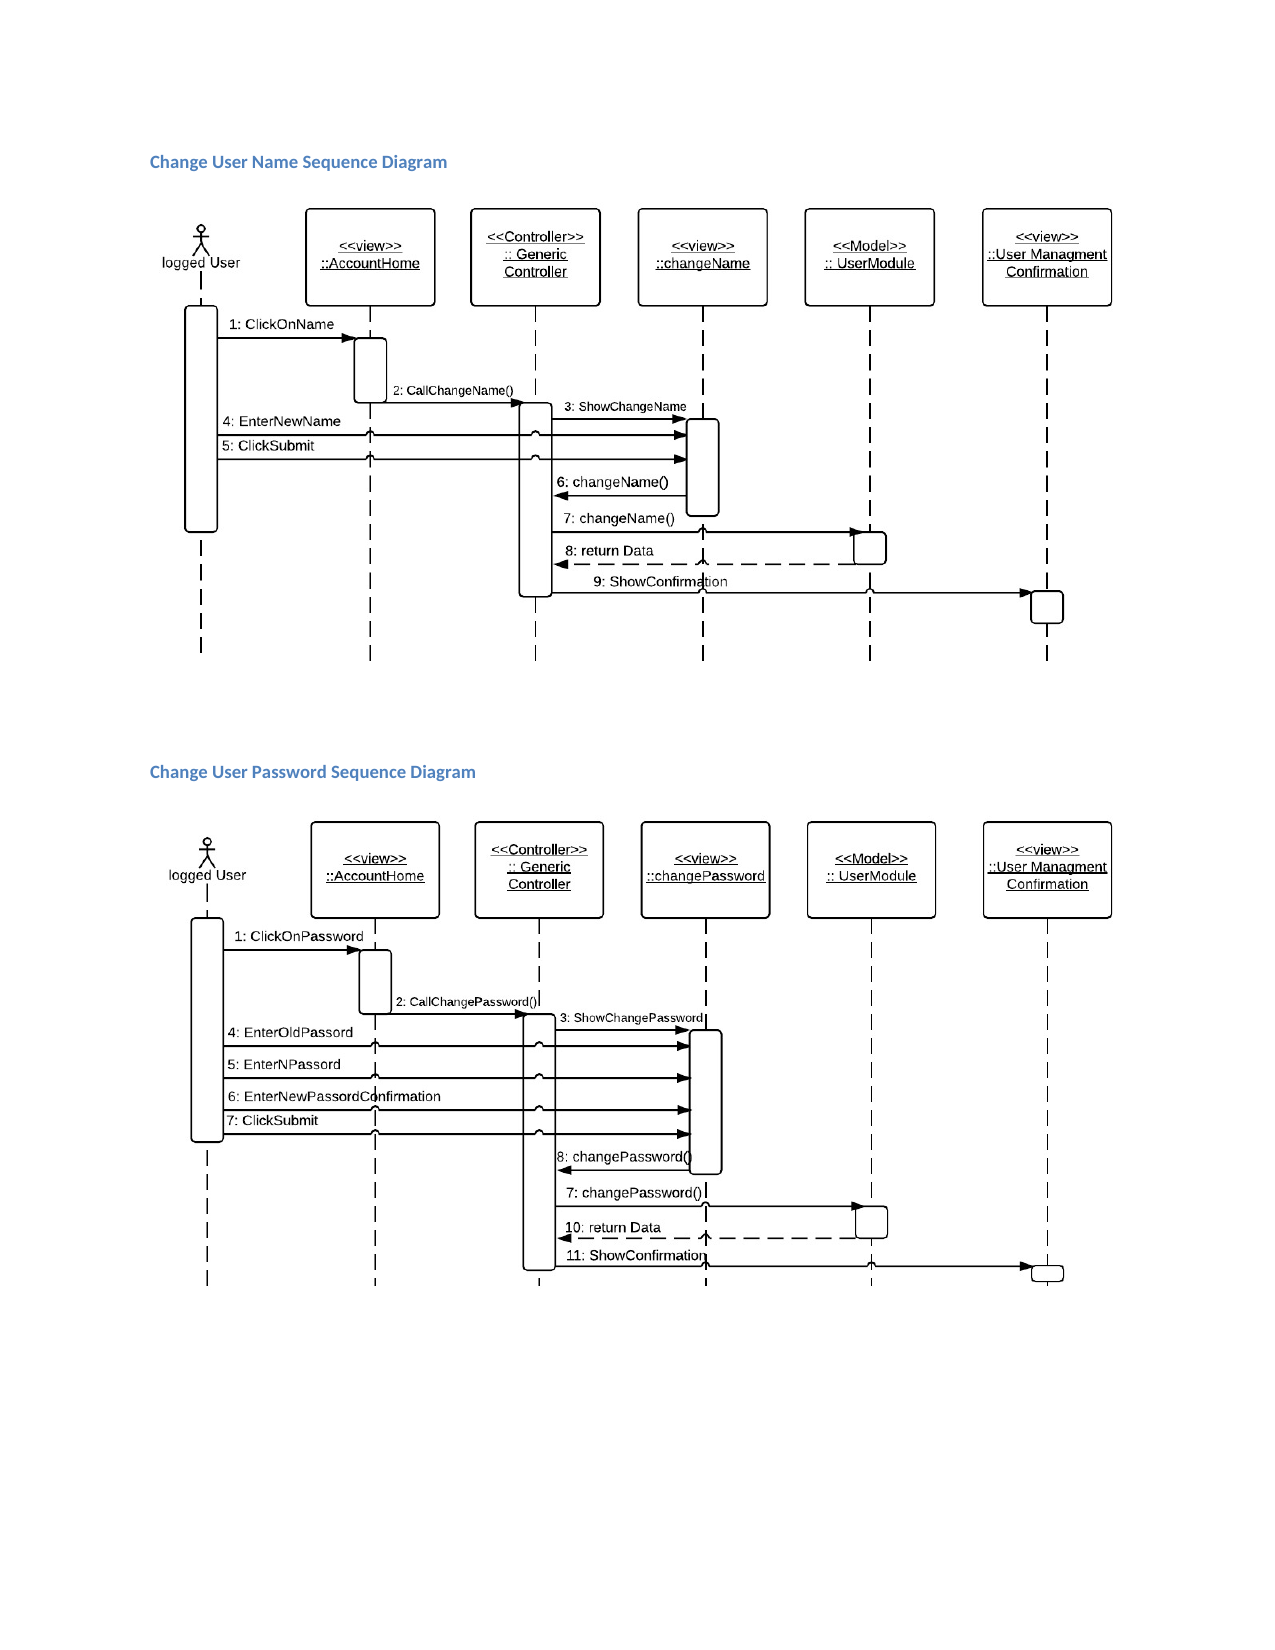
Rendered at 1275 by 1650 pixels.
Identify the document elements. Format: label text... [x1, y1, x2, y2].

text Change User Name Sequence Diagram [150, 150, 1125, 173]
picture [150, 803, 1124, 1310]
picture [150, 193, 1124, 682]
text Change User Password Sequence Diagram [150, 760, 1125, 783]
